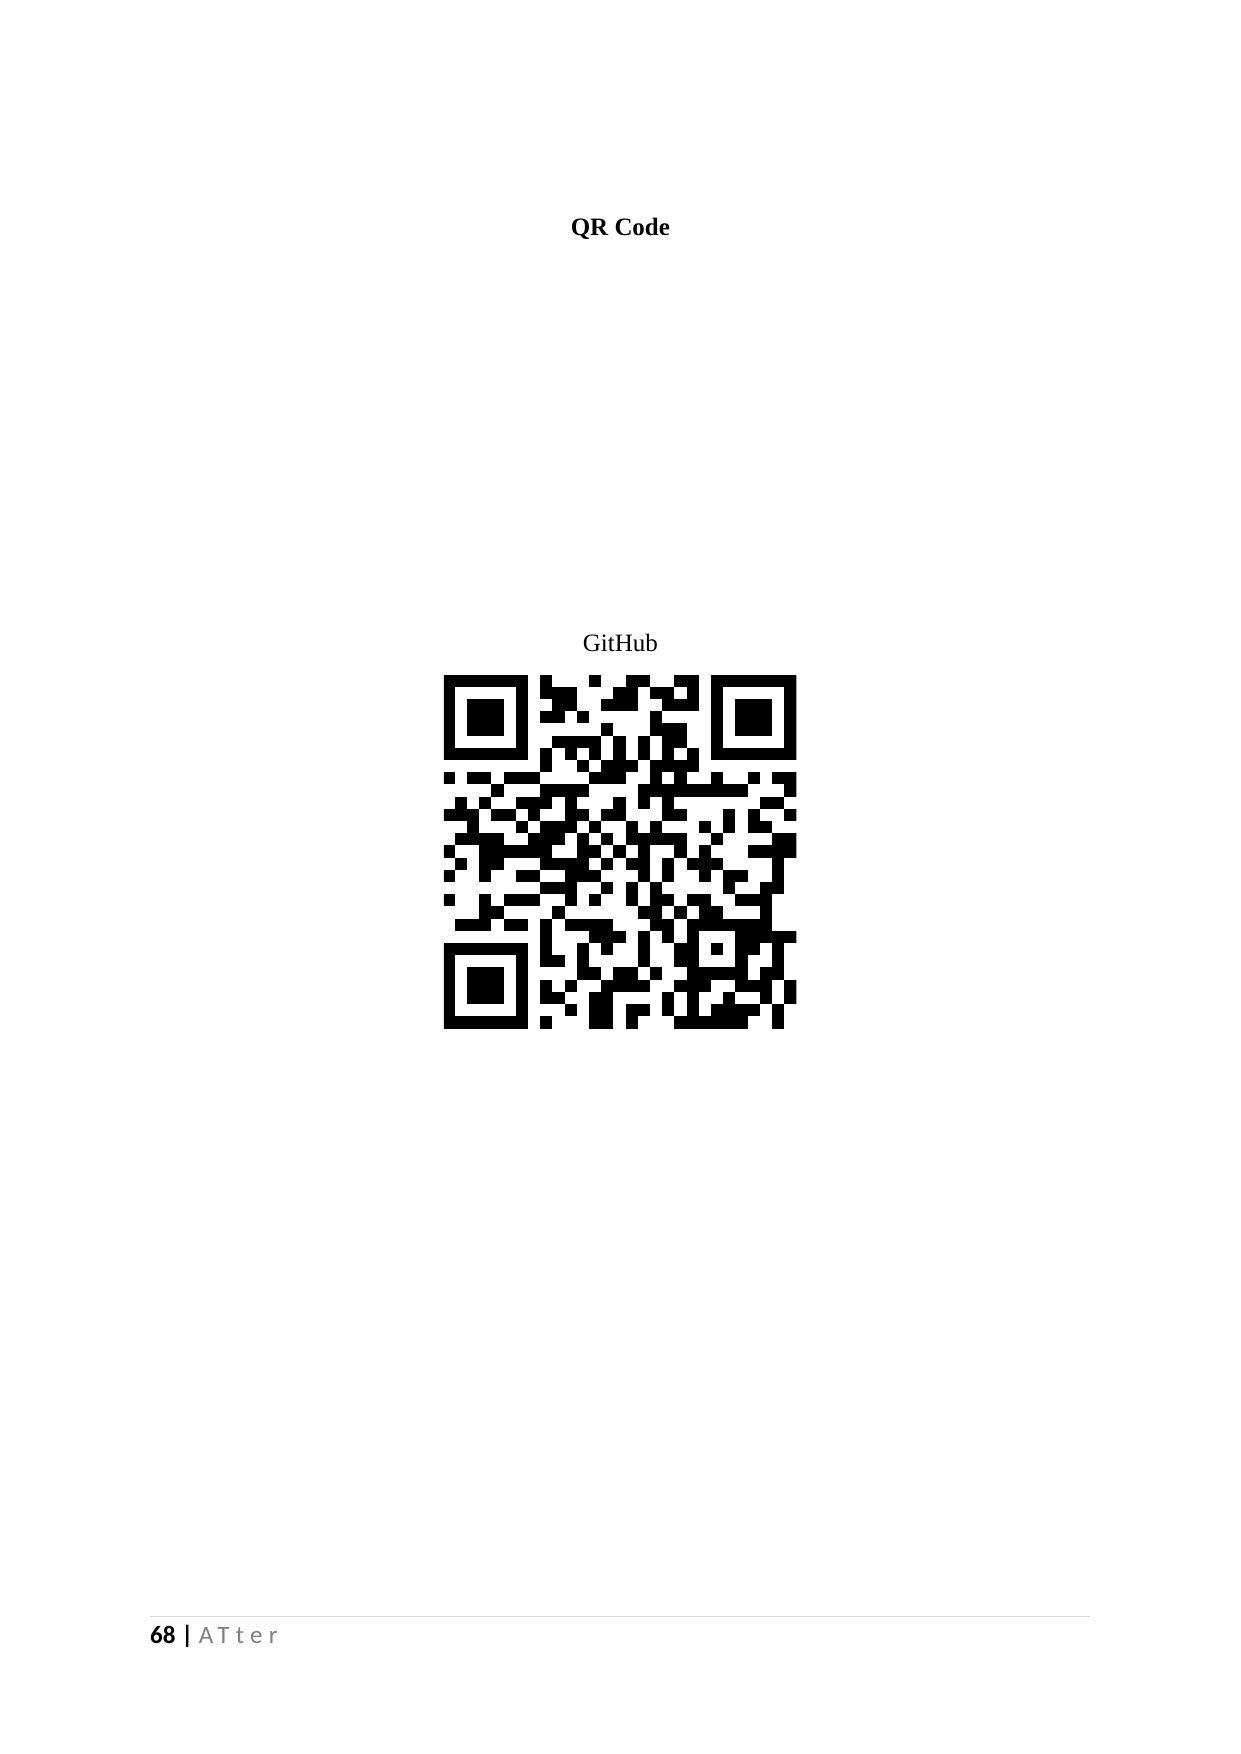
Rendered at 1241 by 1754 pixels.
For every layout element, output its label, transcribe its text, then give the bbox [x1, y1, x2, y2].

subtitle QR Code [150, 212, 1090, 241]
text GitHub [150, 628, 1090, 657]
picture [443, 675, 797, 1029]
